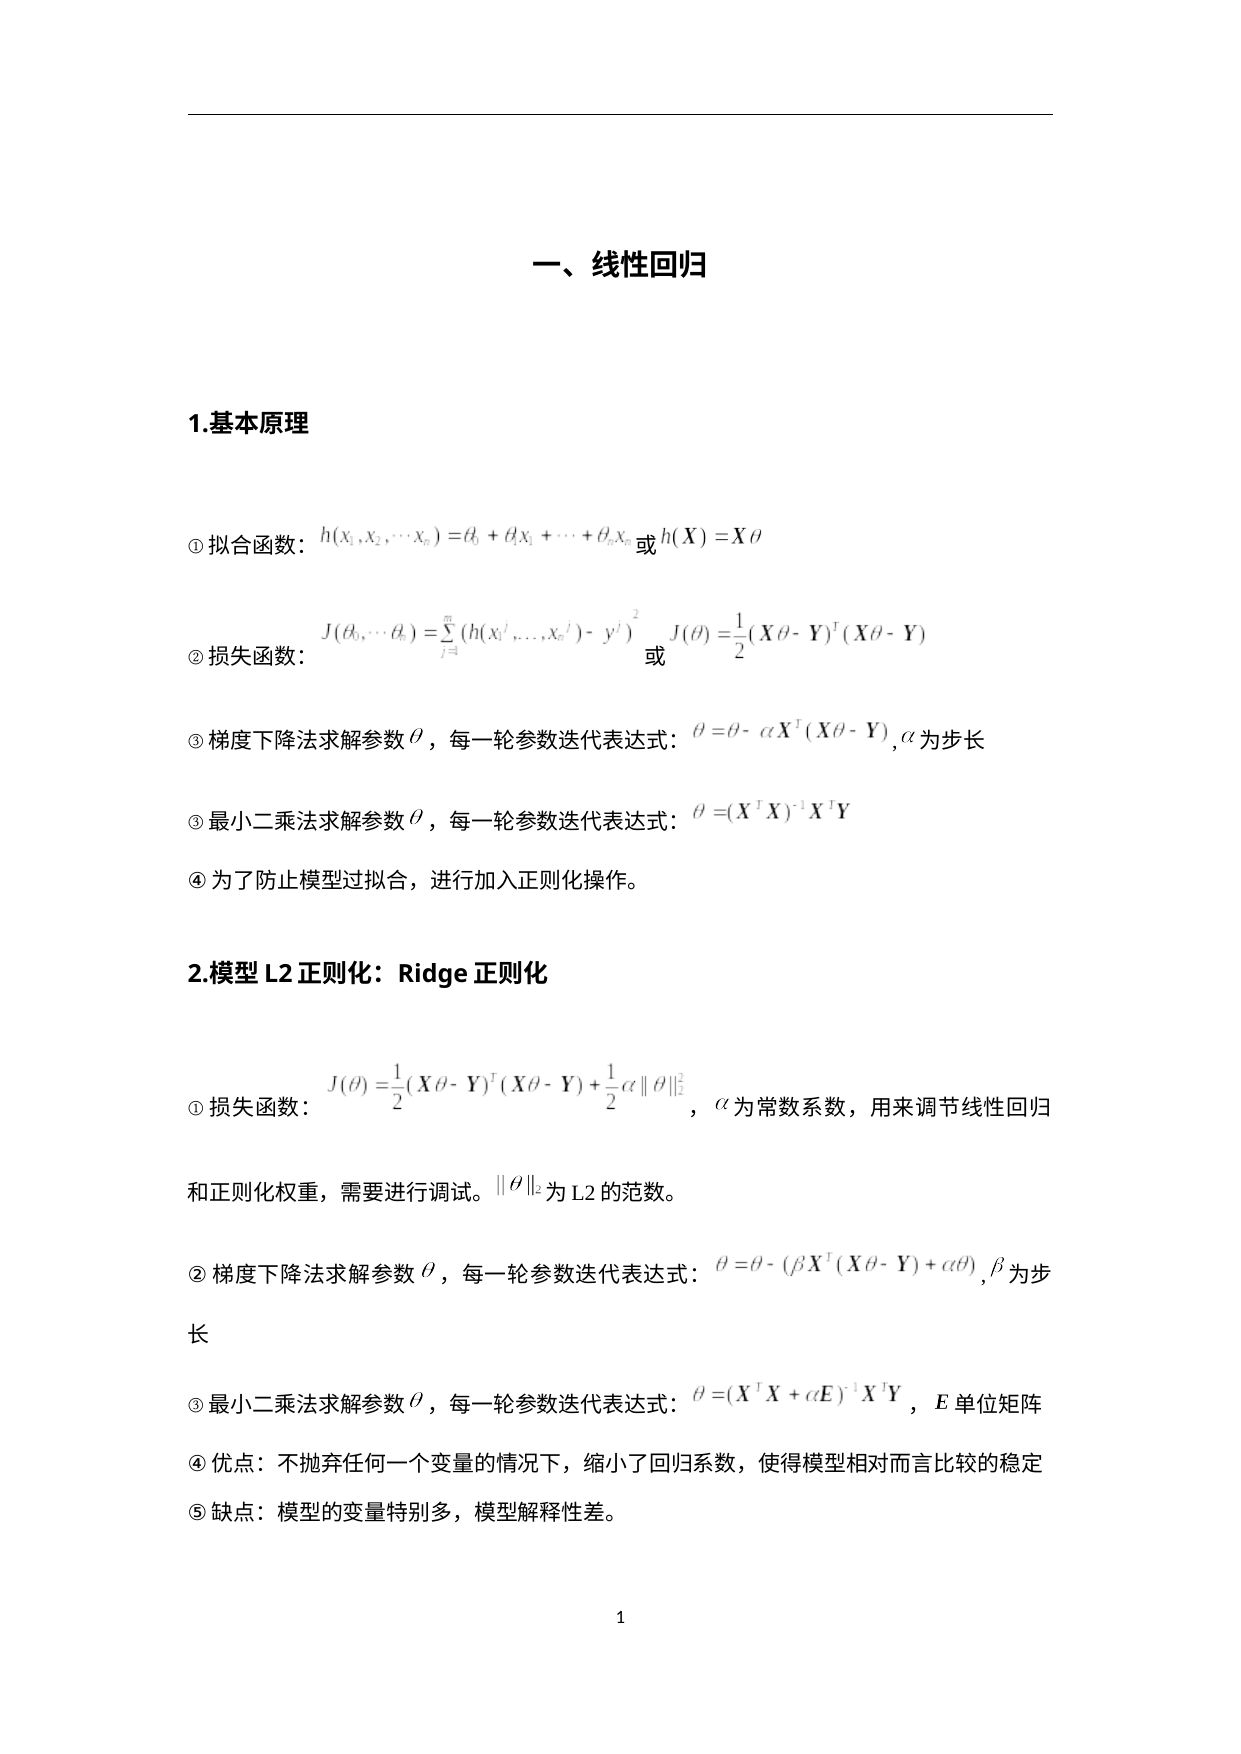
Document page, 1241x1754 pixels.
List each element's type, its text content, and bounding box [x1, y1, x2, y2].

text ④优点：不抛弃任何一个变量的情况下，缩小了回归系数，使得模型相对而言比较的稳定 [187, 1446, 1053, 1478]
text ⑤缺点：模型的变量特别多，模型解释性差。 [187, 1494, 1053, 1527]
text ①拟合函数：或 [187, 507, 1053, 572]
subtitle 1.基本原理 [187, 389, 1053, 454]
text ④为了防止模型过拟合，进行加入正则化操作。 [187, 863, 1053, 896]
text ③最小二乘法求解参数，每一轮参数迭代表达式：，单位矩阵 [187, 1365, 1053, 1430]
text ③最小二乘法求解参数，每一轮参数迭代表达式： [187, 782, 1053, 847]
subtitle 2.模型L2正则化：Ridge正则化 [187, 939, 1053, 1004]
text ①损失函数：，为常数系数，用来调节线性回归和正则化权重，需要进行调试。为L2的范数。 [187, 1057, 1053, 1220]
subtitle 一、线性回归 [187, 230, 1053, 295]
text ②损失函数：或 [187, 588, 1053, 686]
text ③梯度下降法求解参数，每一轮参数迭代表达式：,为步长 [187, 702, 1053, 767]
text ②梯度下降法求解参数，每一轮参数迭代表达式：,为步长 [187, 1236, 1053, 1349]
